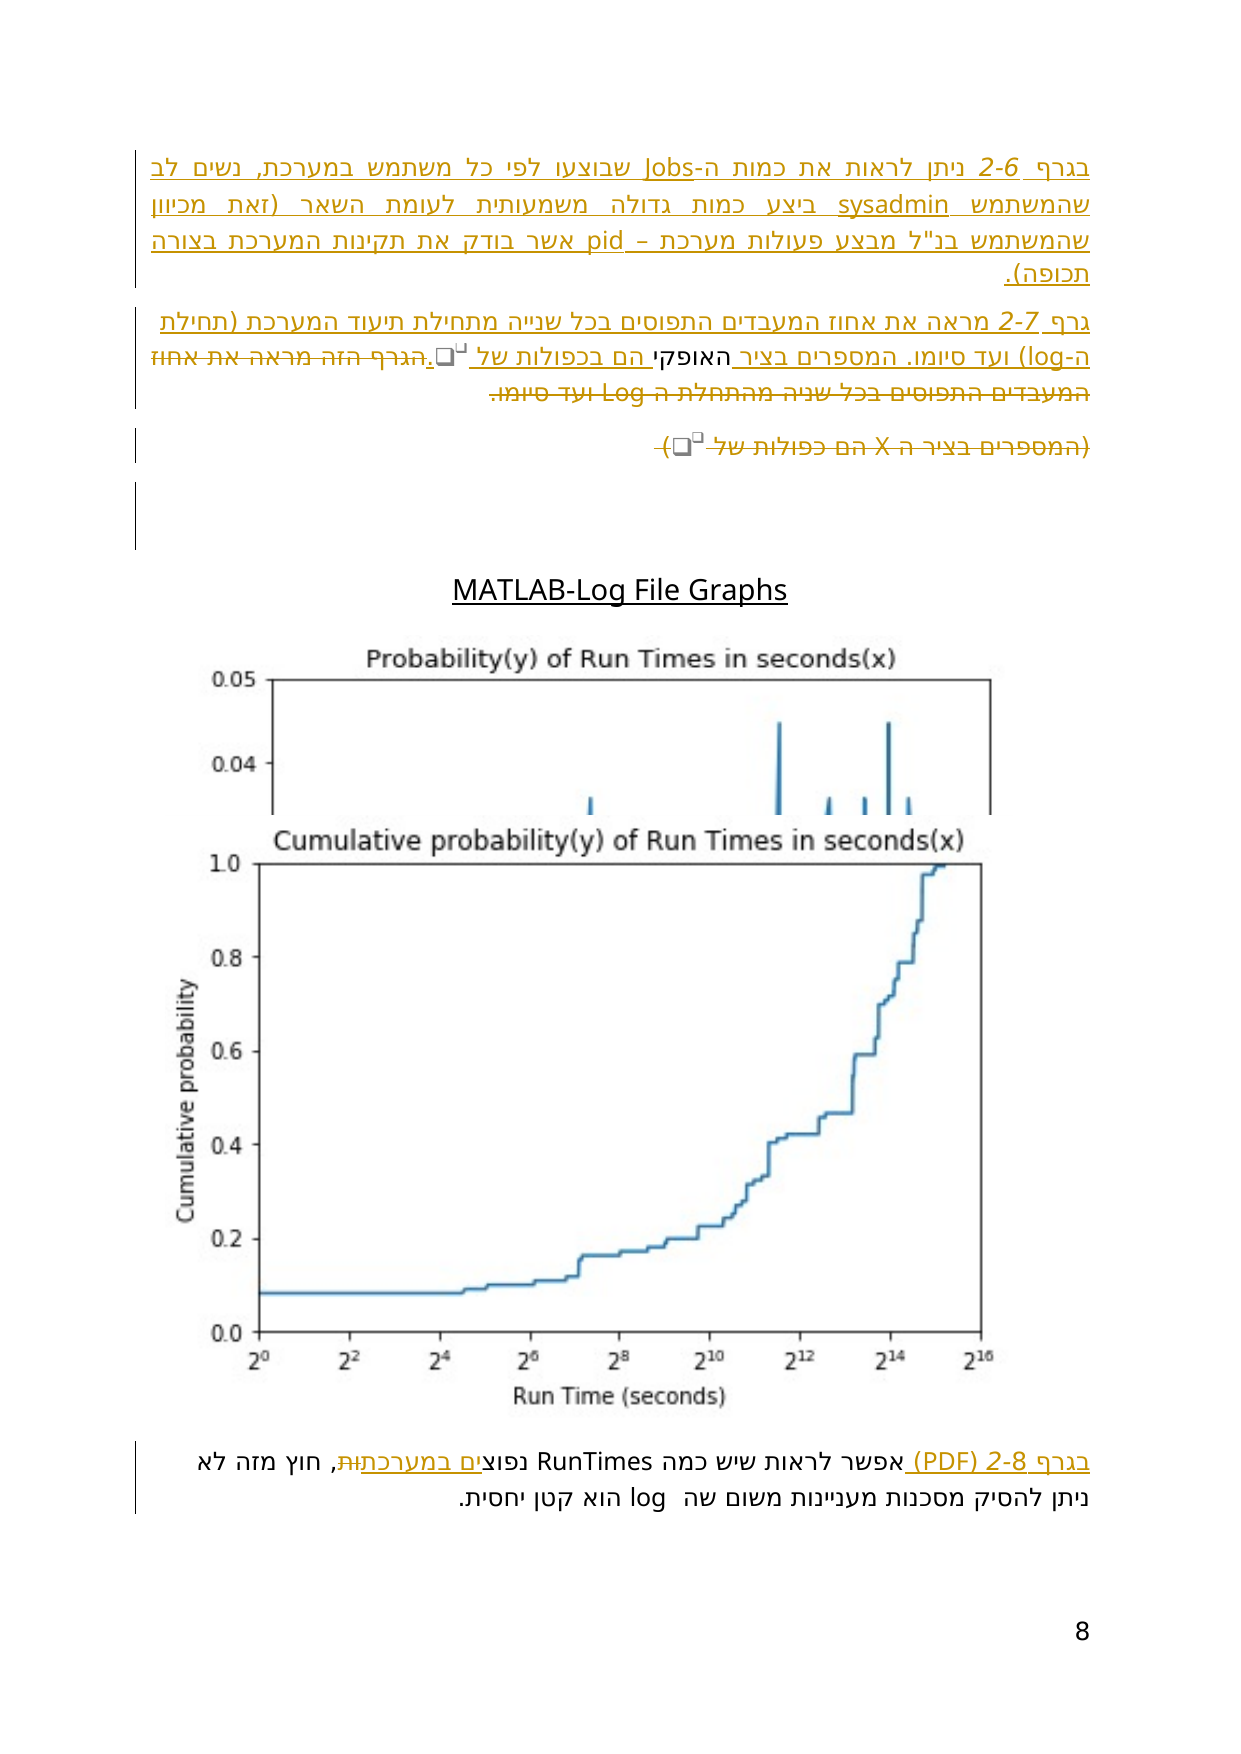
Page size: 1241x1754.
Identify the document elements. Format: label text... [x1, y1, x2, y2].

subtitle MATLAB-Log File Graphs [150, 569, 1090, 609]
picture [164, 635, 1022, 1422]
text האופקי [150, 307, 1090, 409]
text אפשר לראות שיש כמה RunTimes נפוצ, חוץ מזה לא ניתן להסיק מסכנות מעניינות משום שה log הוא קטן יחסית. [150, 1294, 1090, 1514]
